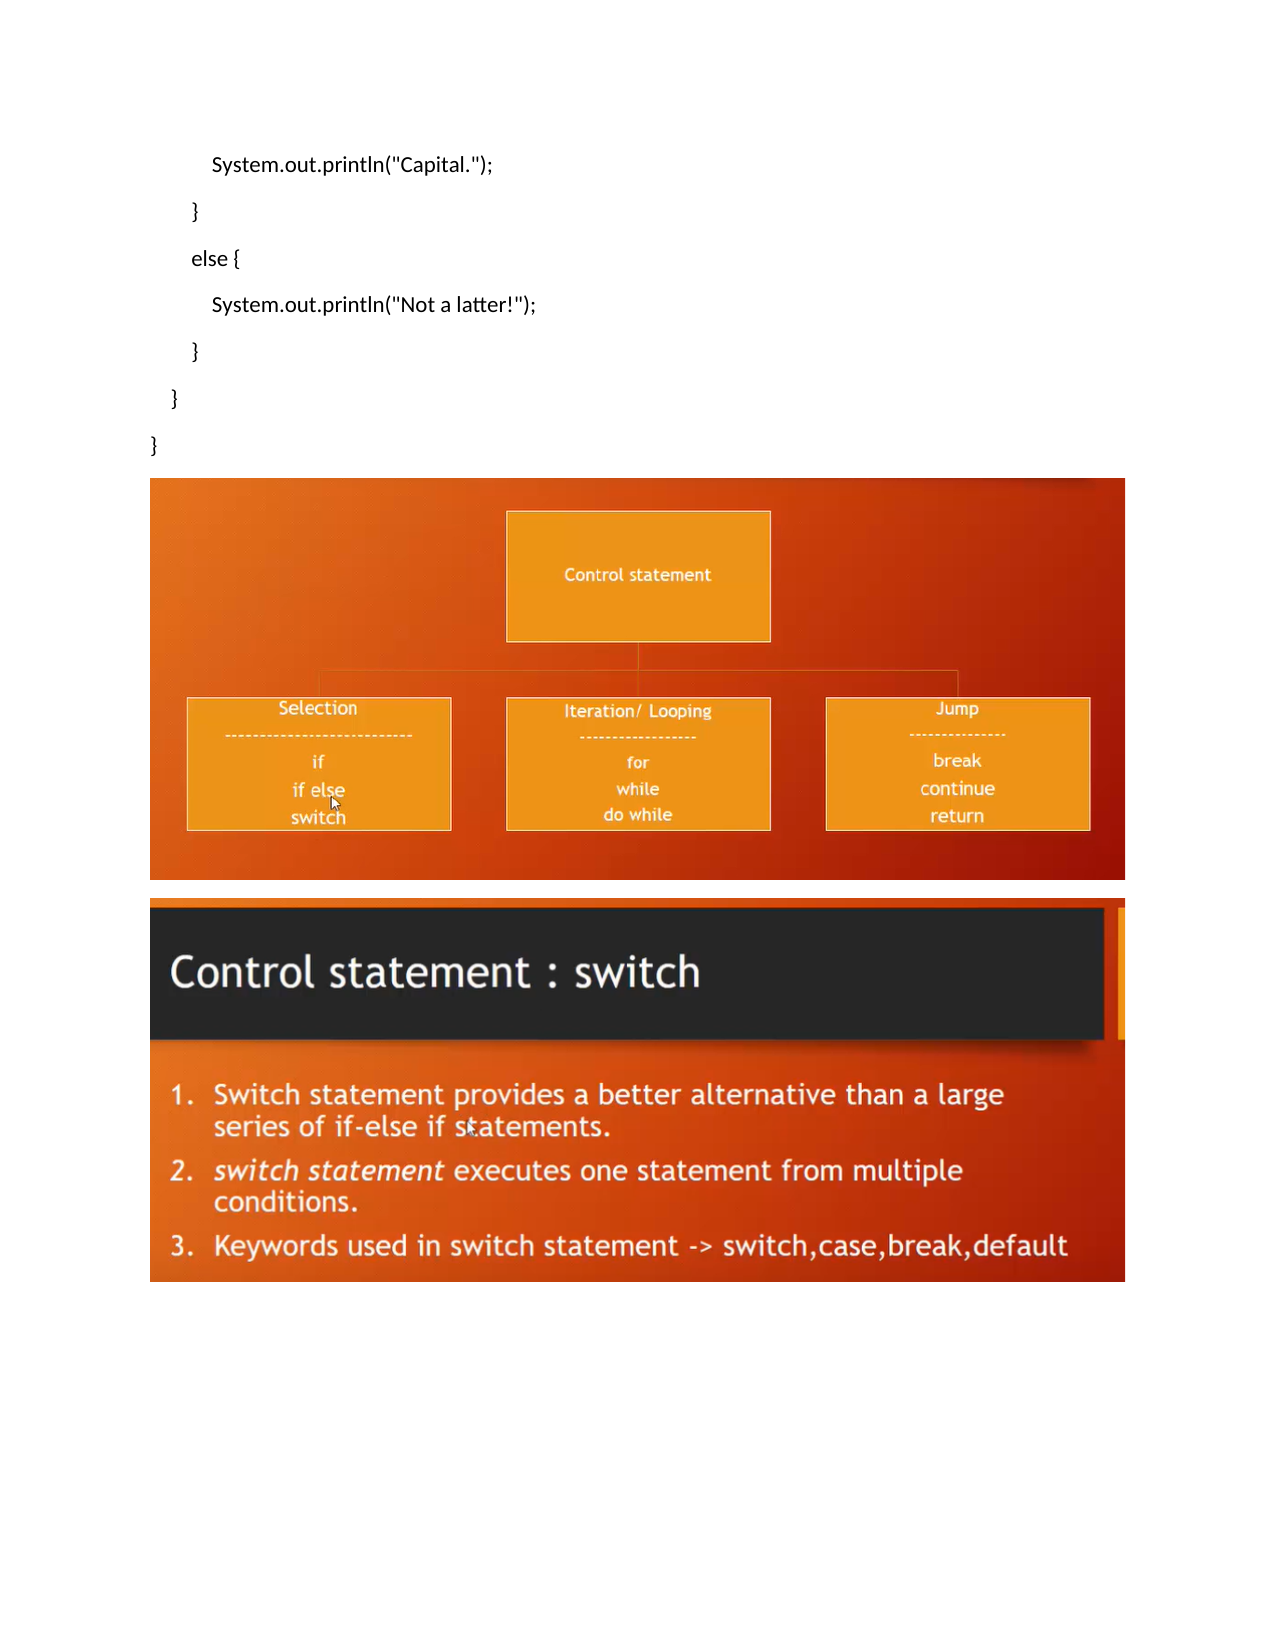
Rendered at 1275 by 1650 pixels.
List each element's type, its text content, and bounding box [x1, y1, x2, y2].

text else { [150, 244, 1125, 272]
text System.out.println("Capital."); [150, 150, 1125, 178]
text } [150, 337, 1125, 366]
text } [150, 431, 1125, 459]
picture [150, 898, 1125, 1282]
picture [150, 478, 1125, 880]
text } [150, 197, 1125, 225]
text } [150, 384, 1125, 412]
text System.out.println("Not a latter!"); [150, 291, 1125, 319]
